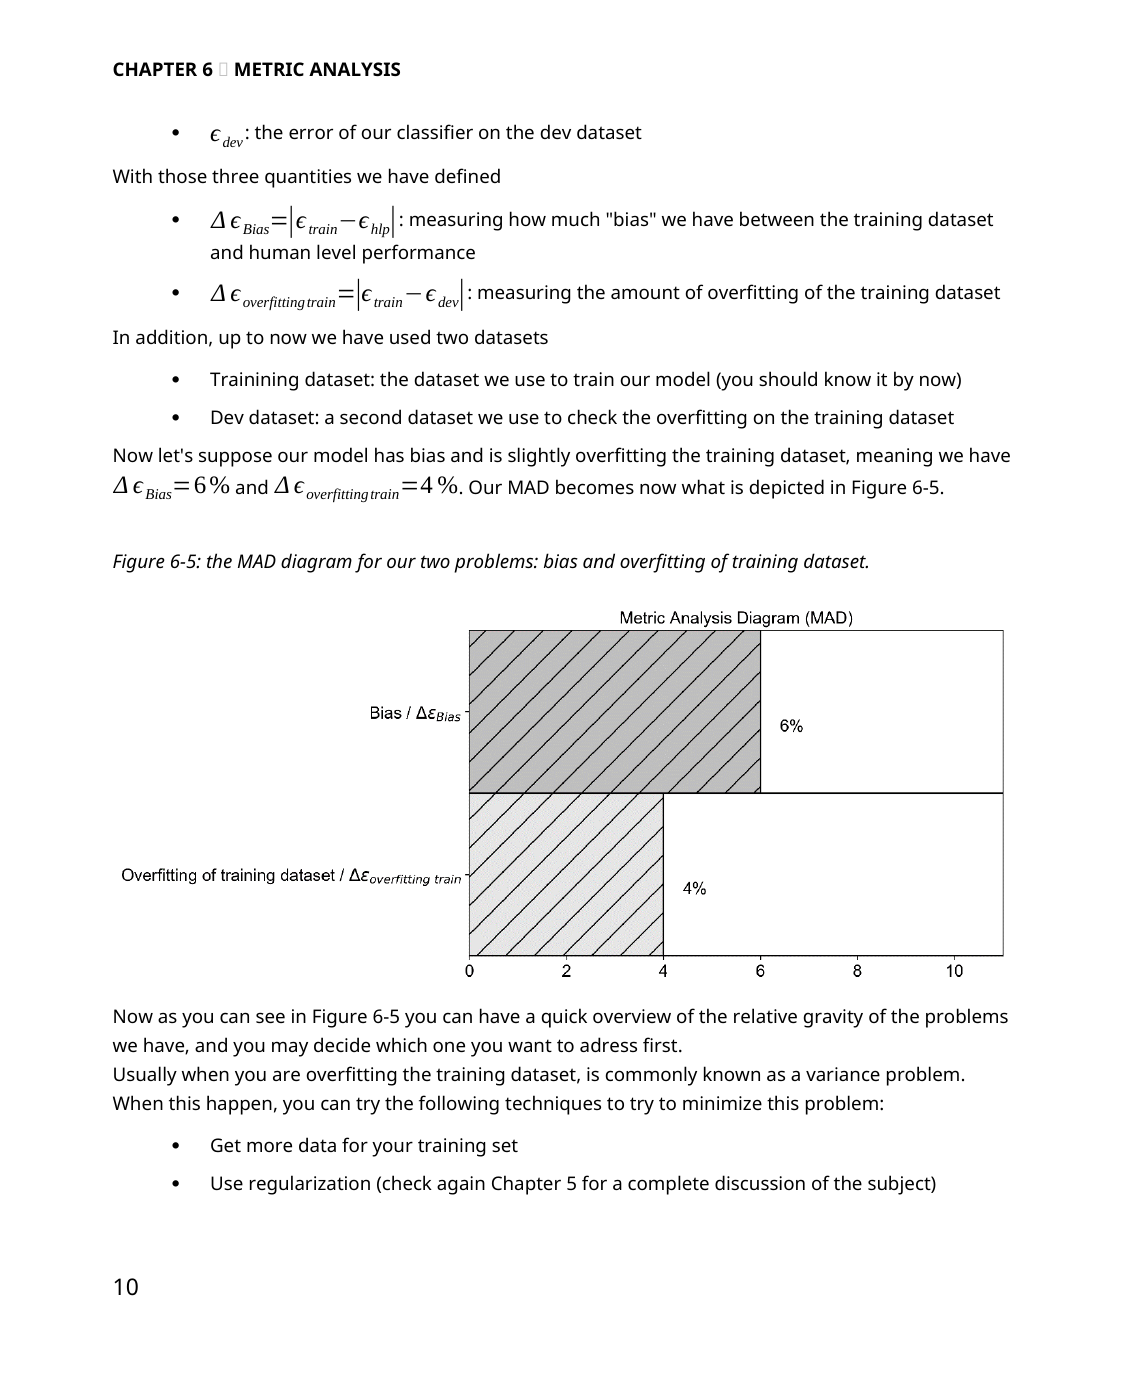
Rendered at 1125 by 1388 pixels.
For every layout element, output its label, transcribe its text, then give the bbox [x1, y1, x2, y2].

text Figure 6-5: the MAD diagram for our two problems: bias and overfitting of training dataset. [112, 548, 1012, 574]
text In addition, up to now we have used two datasets [112, 324, 1012, 350]
text Now let's suppose our model has bias and is slightly overfitting the training dataset, meaning we have and . Our MAD becomes now what is depicted in Figure 6-5. [112, 442, 1012, 503]
text Usually when you are overfitting the training dataset, is commonly known as a variance problem. When this happen, you can try the following techniques to try to minimize this problem: [112, 1061, 1012, 1116]
text Get more data for your training set [172, 1132, 1012, 1158]
text : measuring how much "bias" we have between the training dataset and human level performance [172, 205, 1012, 265]
text Use regularization (check again Chapter 5 for a complete discussion of the subject) [172, 1171, 1012, 1196]
text Trainining dataset: the dataset we use to train our model (you should know it by now) [172, 366, 1012, 392]
text Now as you can see in Figure 6-5 you can have a quick overview of the relative gravity of the problems we have, and you may decide which one you want to adress first. [112, 1003, 1012, 1058]
text With those three quantities we have defined [112, 163, 1012, 189]
text : measuring the amount of overfitting of the training dataset [172, 277, 1012, 312]
text : the error of our classifier on the dev dataset [172, 119, 1012, 151]
picture [112, 602, 1012, 988]
text Dev dataset: a second dataset we use to check the overfitting on the training dataset [172, 404, 1012, 430]
